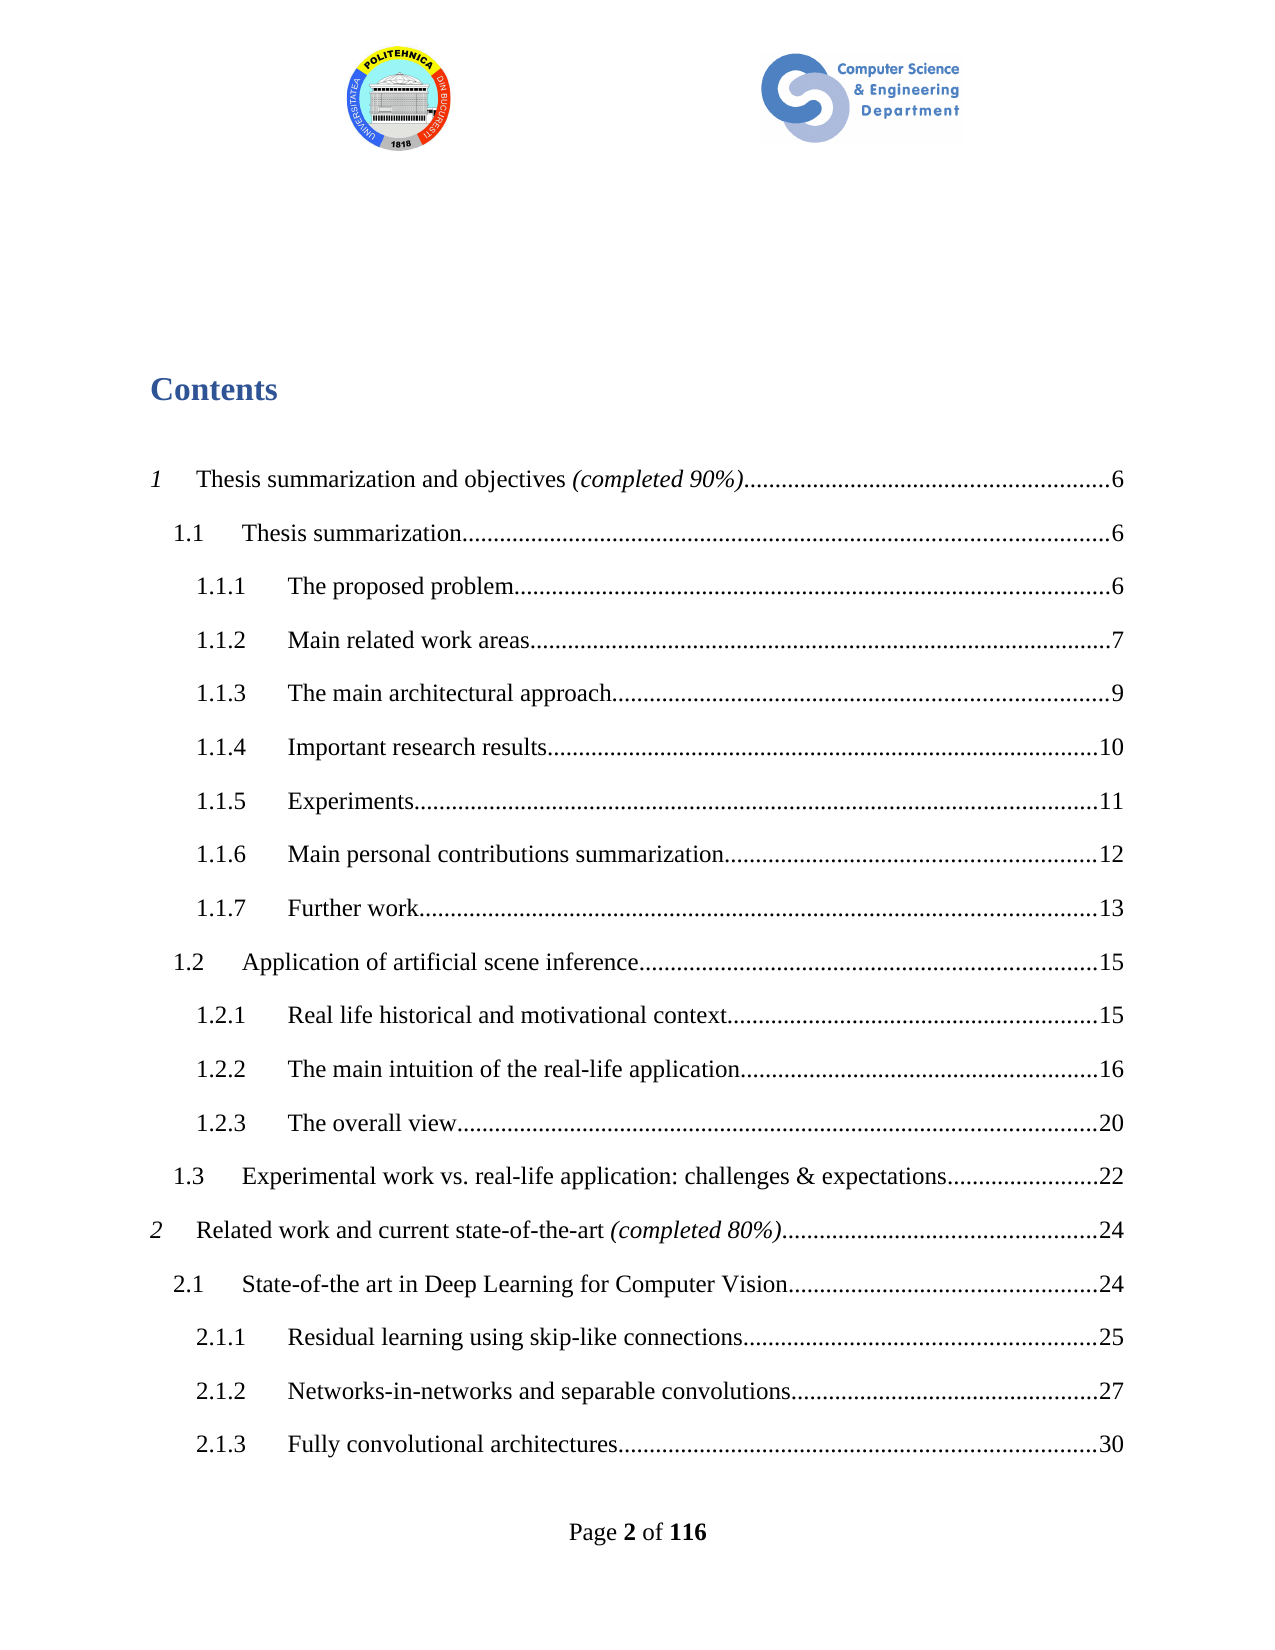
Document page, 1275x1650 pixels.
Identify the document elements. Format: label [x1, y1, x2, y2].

picture [760, 53, 963, 144]
picture [346, 46, 451, 151]
